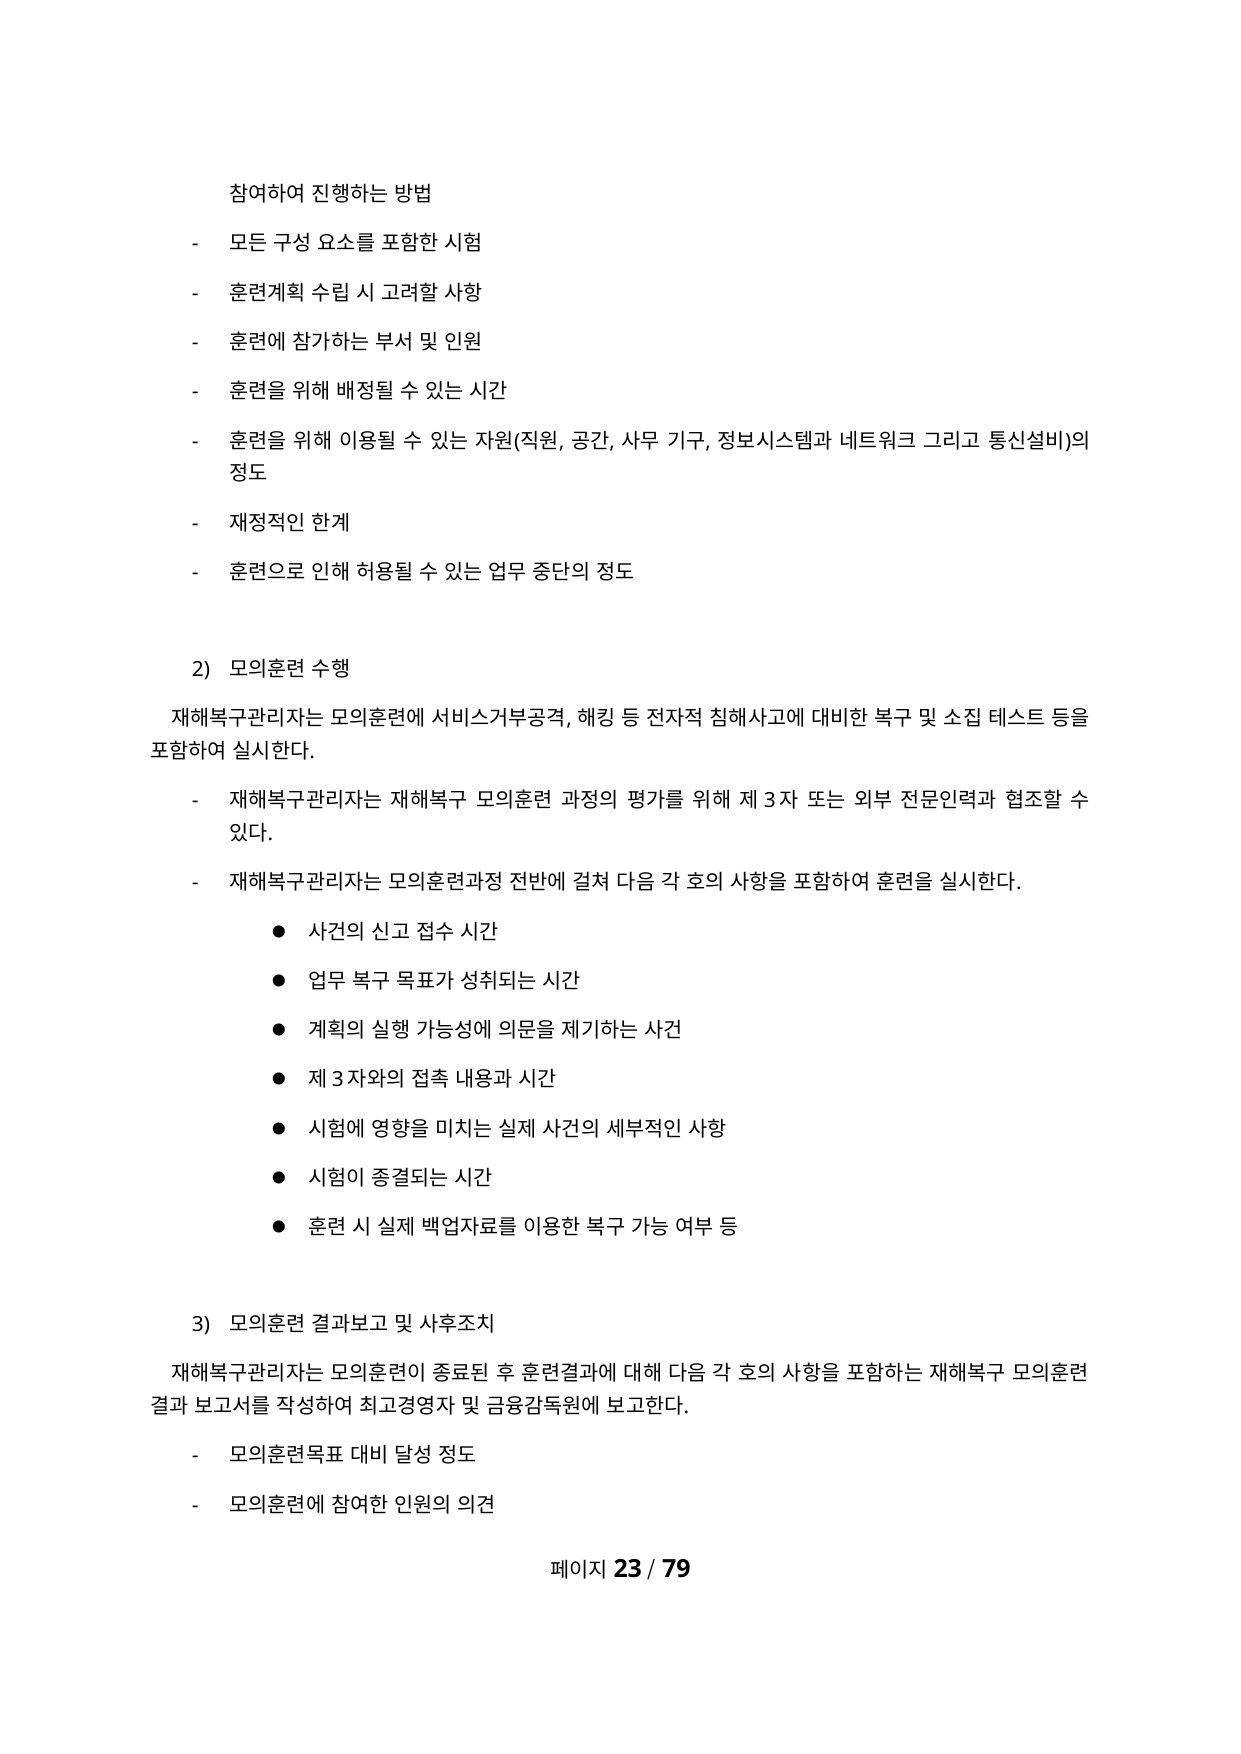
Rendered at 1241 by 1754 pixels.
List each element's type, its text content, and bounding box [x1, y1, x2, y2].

list 훈련을 위해 배정될 수 있는 시간 [192, 374, 1090, 405]
text 재해복구관리자는 모의훈련에 서비스거부공격, 해킹 등 전자적 침해사고에 대비한 복구 및 소집 테스트 등을 포함하여 실시한다. [150, 701, 1090, 764]
list 사건의 신고 접수 시간 [271, 915, 1090, 945]
list 훈련에 참가하는 부서 및 인원 [192, 325, 1090, 356]
list 훈련을 위해 이용될 수 있는 자원(직원, 공간, 사무 기구, 정보시스템과 네트워크 그리고 통신설비)의 정도 [192, 424, 1090, 487]
list 계획의 실행 가능성에 의문을 제기하는 사건 [271, 1013, 1090, 1044]
list 시험이 종결되는 시간 [271, 1161, 1090, 1192]
list 모든 구성 요소를 포함한 시험 [192, 226, 1090, 257]
list 업무 복구 목표가 성취되는 시간 [271, 964, 1090, 994]
list 모의훈련에 참여한 인원의 의견 [192, 1488, 1090, 1518]
list 재해복구관리자는 모의훈련과정 전반에 걸쳐 다음 각 호의 사항을 포함하여 훈련을 실시한다. [192, 866, 1090, 896]
list 재해복구관리자는 재해복구 모의훈련 과정의 평가를 위해 제3자 또는 외부 전문인력과 협조할 수 있다. [192, 783, 1090, 846]
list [192, 177, 1090, 207]
list 훈련 시 실제 백업자료를 이용한 복구 가능 여부 등 [271, 1211, 1090, 1241]
list 재정적인 한계 [192, 506, 1090, 536]
list 시험에 영향을 미치는 실제 사건의 세부적인 사항 [271, 1112, 1090, 1142]
list 모의훈련 결과보고 및 사후조치 [192, 1307, 1090, 1337]
text 재해복구관리자는 모의훈련이 종료된 후 훈련결과에 대해 다음 각 호의 사항을 포함하는 재해복구 모의훈련 결과 보고서를 작성하여 최고경영자 및 금융감독원에 보고한다. [150, 1357, 1090, 1419]
list 모의훈련목표 대비 달성 정도 [192, 1438, 1090, 1469]
list 훈련으로 인해 허용될 수 있는 업무 중단의 정도 [192, 555, 1090, 586]
list 제3자와의 접촉 내용과 시간 [271, 1063, 1090, 1093]
list 훈련계획 수립 시 고려할 사항 [192, 276, 1090, 306]
list 모의훈련 수행 [192, 652, 1090, 682]
